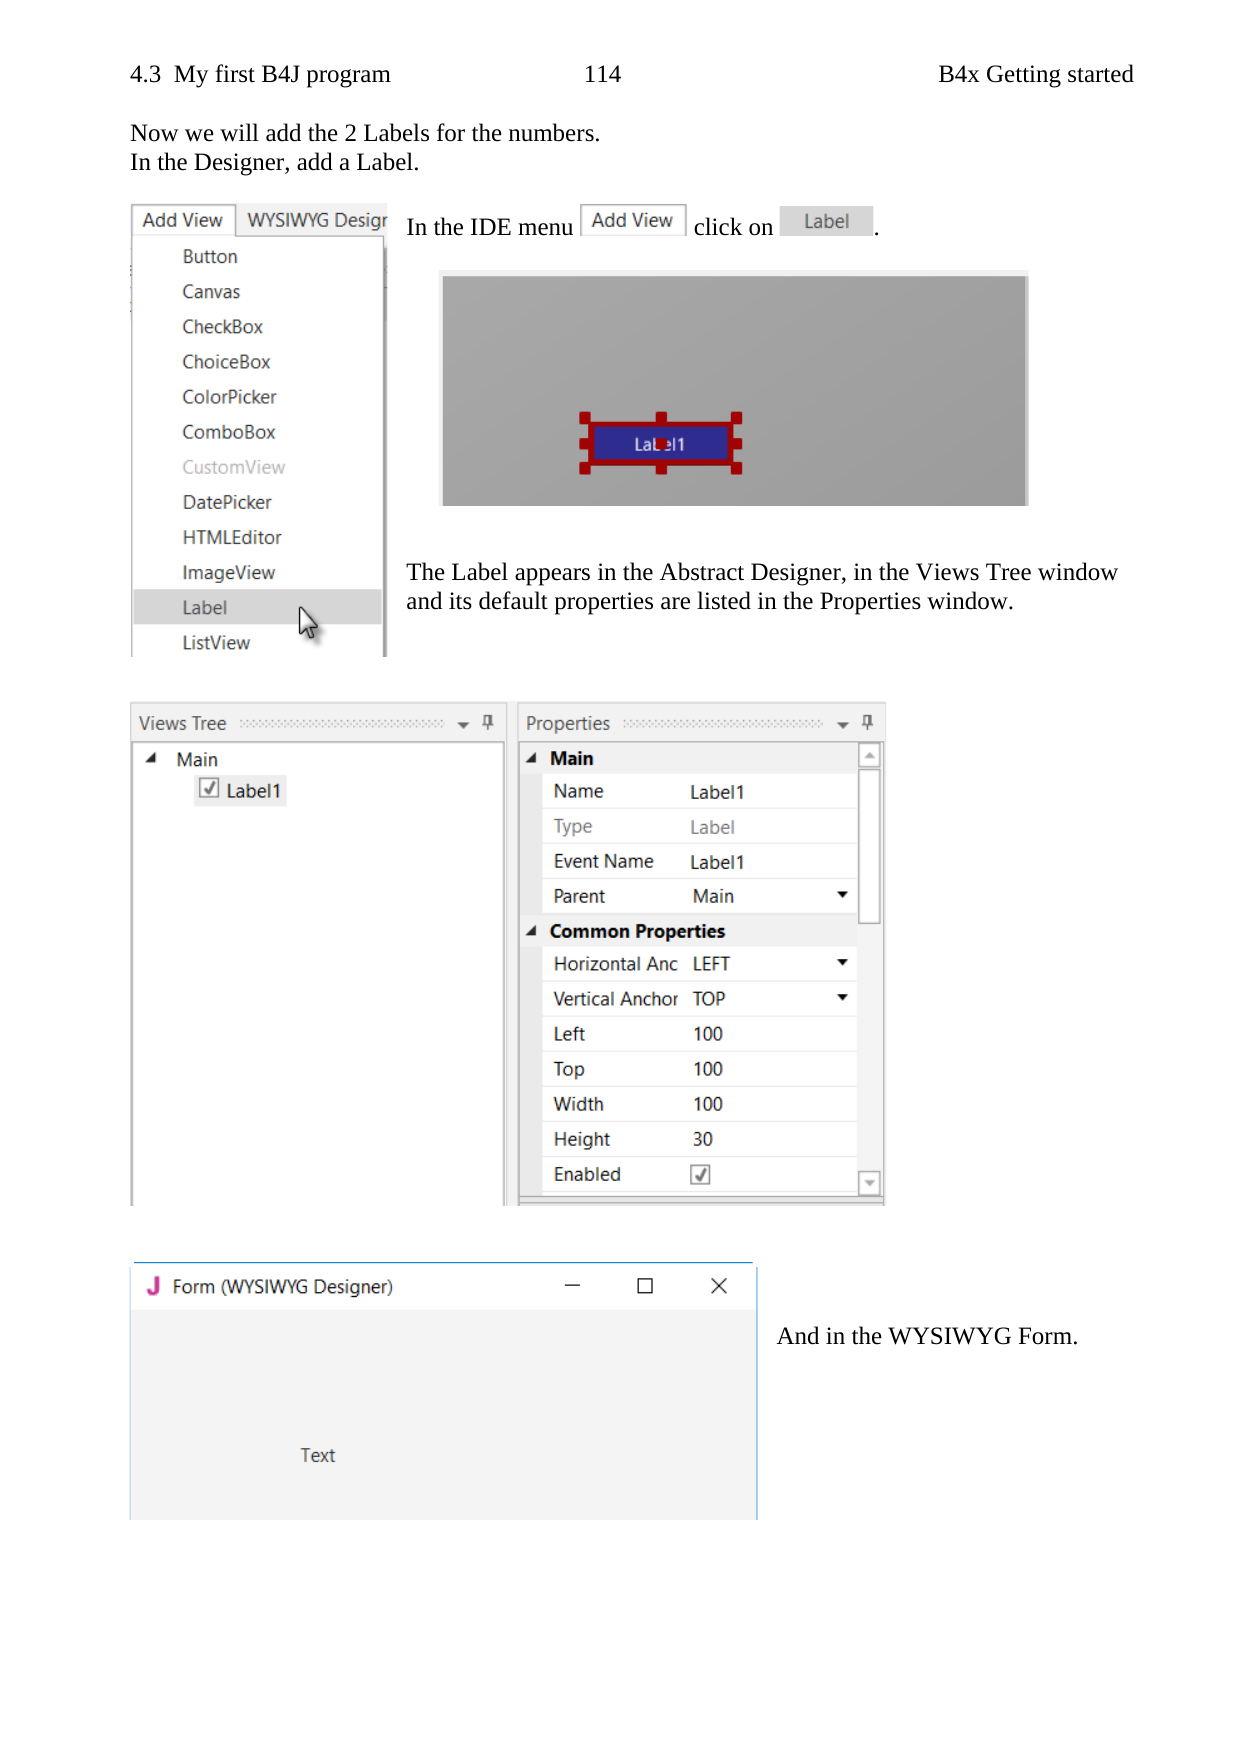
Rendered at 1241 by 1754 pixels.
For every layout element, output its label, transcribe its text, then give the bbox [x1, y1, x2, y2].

picture [779, 206, 874, 236]
text In the Designer, add a Label. [130, 147, 1134, 176]
picture [129, 701, 887, 1206]
text The Label appears in the Abstract Designer, in the Views Tree window and its default properties are listed in the Properties window. [388, 557, 1134, 615]
picture [129, 1262, 758, 1520]
text And in the WYSIWYG Form. [758, 1321, 1134, 1350]
picture [438, 270, 1029, 506]
picture [130, 203, 388, 657]
text In the IDE menu click on . [388, 204, 1134, 241]
text Now we will add the 2 Labels for the numbers. [130, 118, 1134, 147]
picture [579, 204, 688, 236]
